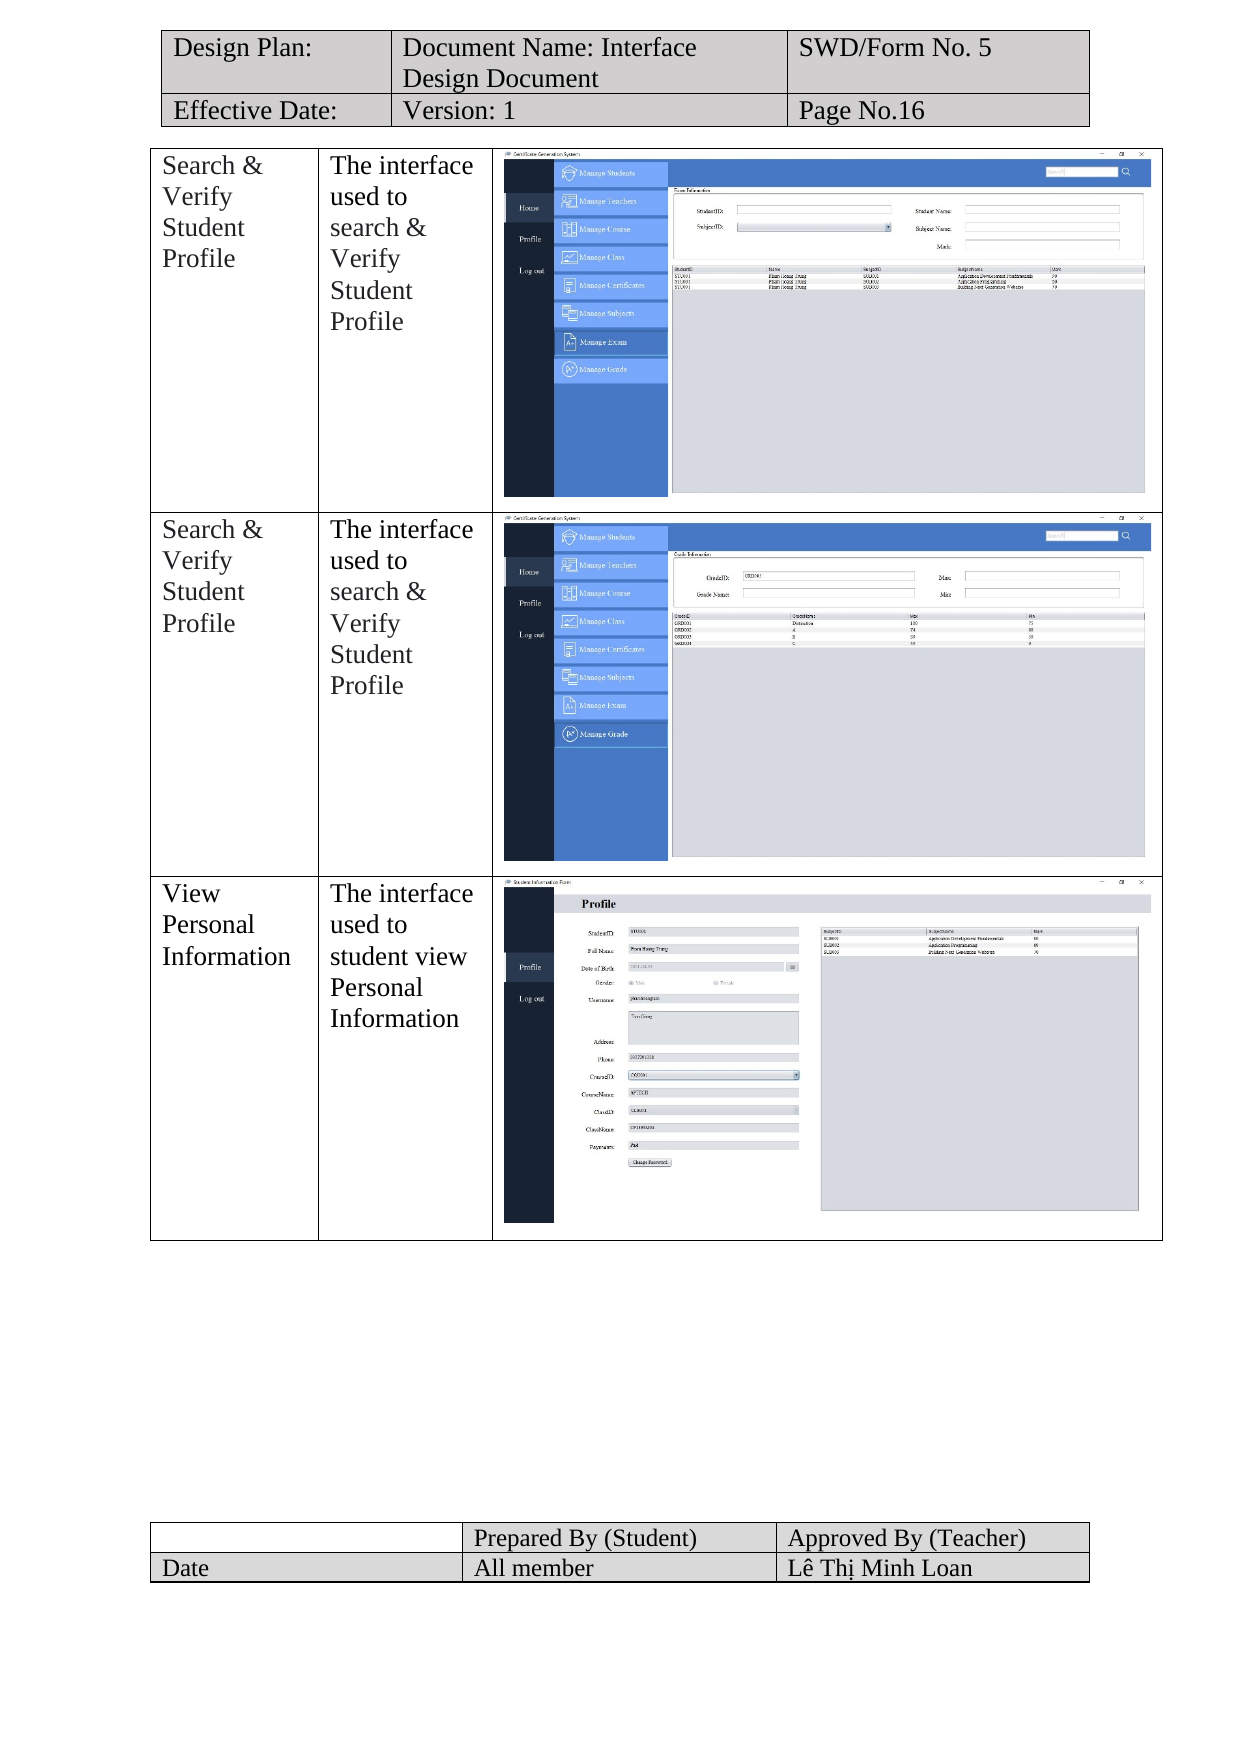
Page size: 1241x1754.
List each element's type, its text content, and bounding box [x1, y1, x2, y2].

picture [504, 877, 1152, 1223]
table_cell The interface used to student view Personal Information [319, 877, 492, 1240]
table_cell [493, 877, 1162, 1240]
table_cell Search & Verify Student Profile [151, 513, 318, 876]
table_cell [493, 513, 1162, 876]
table_cell The interface used to search & Verify Student Profile [319, 513, 492, 876]
table_header Search & Verify Student Profile [151, 149, 318, 512]
table_header The interface used to search & Verify Student Profile [319, 149, 492, 512]
table_cell View Personal Information [151, 877, 318, 1240]
picture [504, 513, 1152, 861]
table_header [493, 149, 1162, 512]
picture [504, 149, 1152, 497]
